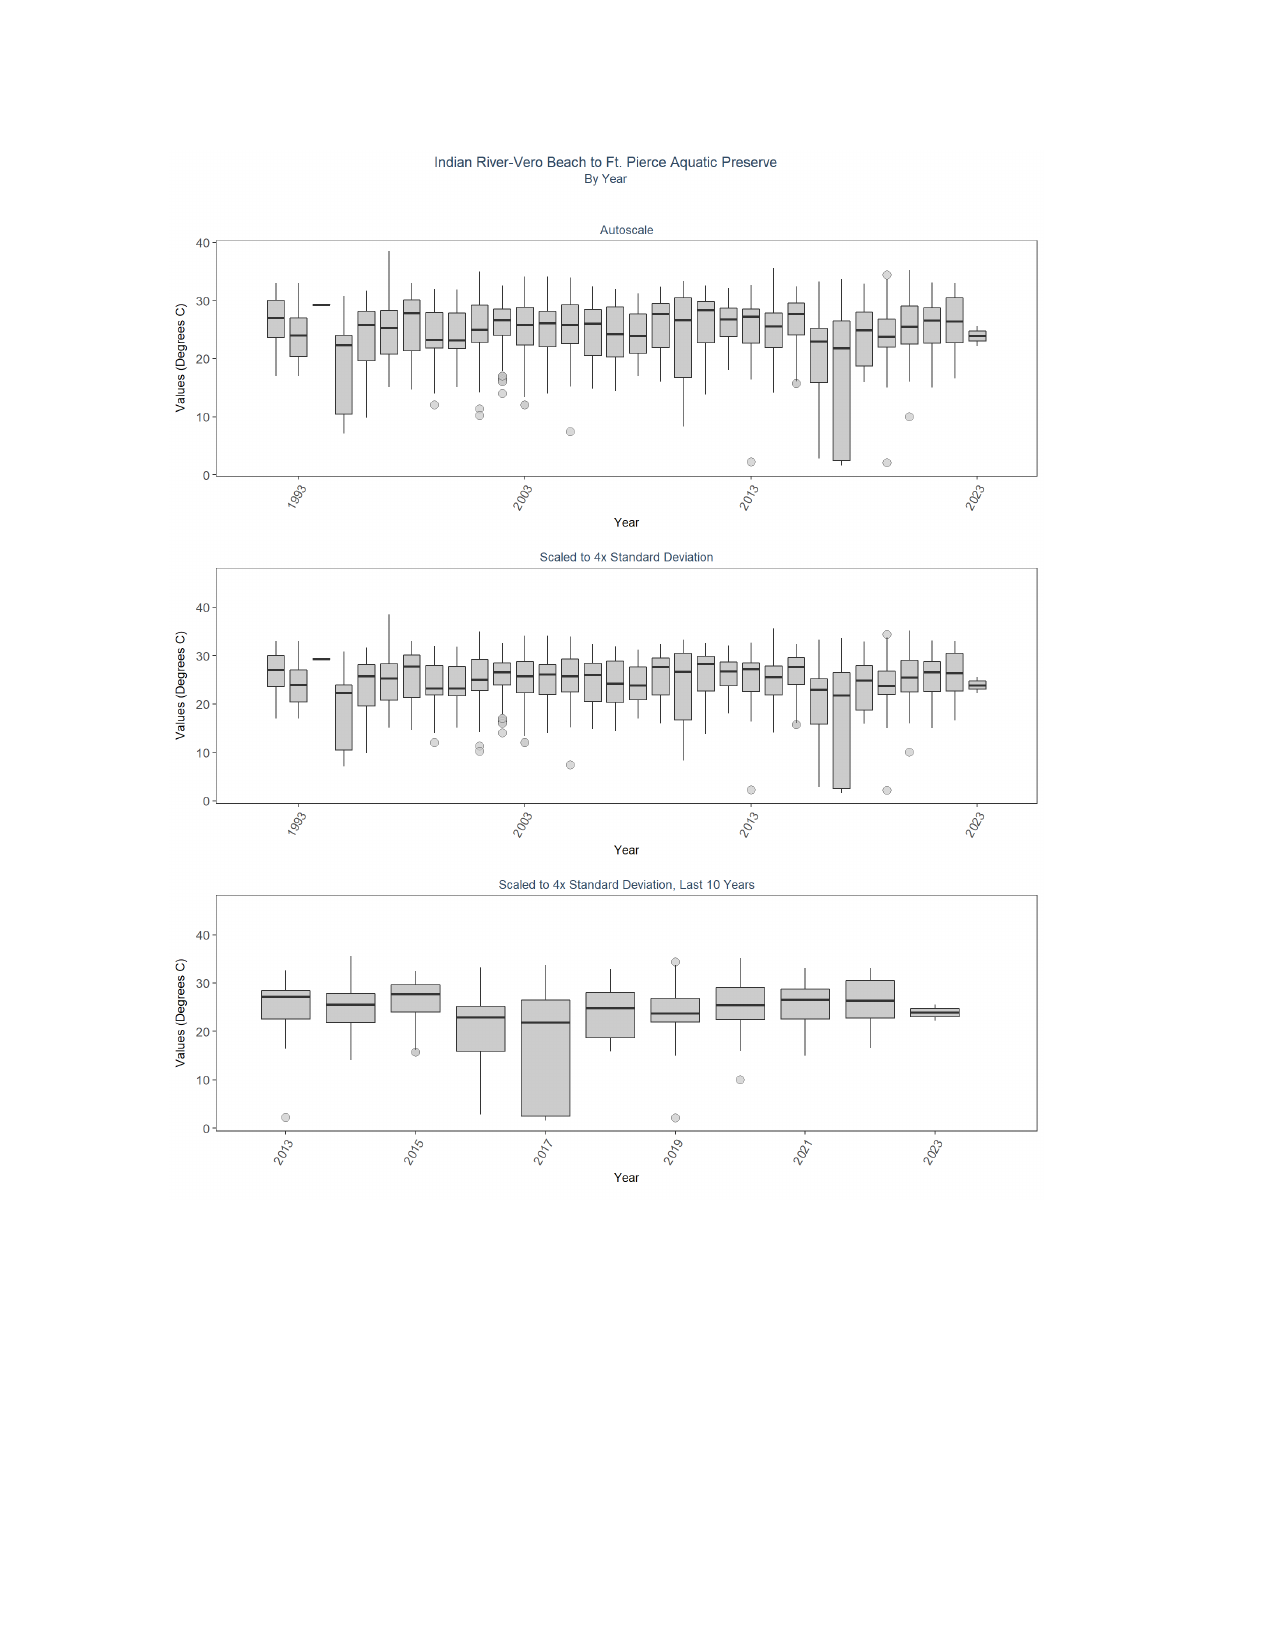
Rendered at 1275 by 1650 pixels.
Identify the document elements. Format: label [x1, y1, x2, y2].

picture [168, 150, 1044, 1200]
